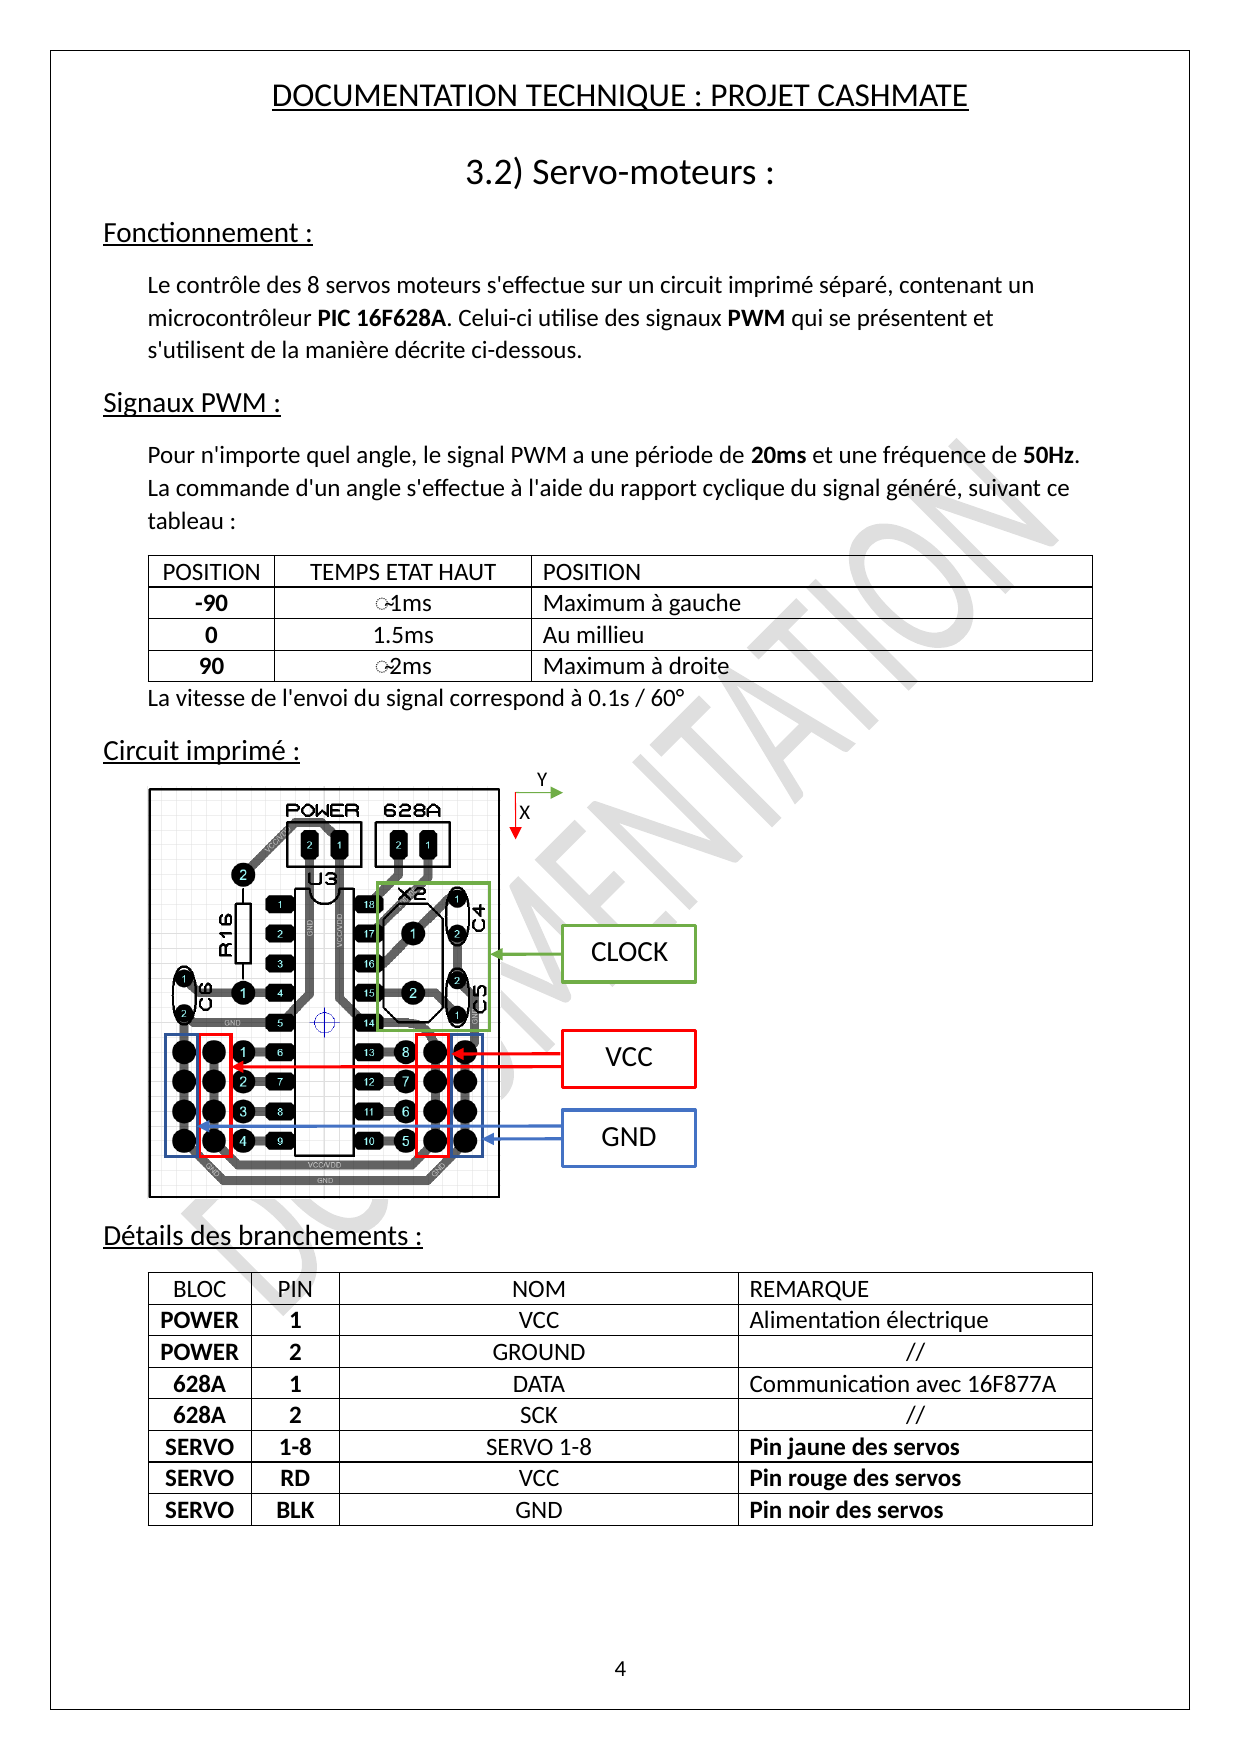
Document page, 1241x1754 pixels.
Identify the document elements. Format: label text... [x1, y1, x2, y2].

table_cell 1 [252, 1305, 339, 1335]
table_cell 628A [149, 1399, 251, 1430]
picture [484, 1069, 501, 1124]
table_cell SERVO [149, 1463, 251, 1493]
table_cell SCK [340, 1399, 738, 1430]
table_cell Communication avec 16F877A [739, 1368, 1092, 1398]
table_cell 90 [149, 651, 274, 681]
table_cell SERVO 1-8 [340, 1431, 738, 1461]
table_cell ̴1ms [275, 588, 531, 618]
table_cell GROUND [340, 1336, 738, 1367]
table_cell 0 [149, 619, 274, 649]
text Détails des branchements : [103, 1217, 1093, 1253]
table_header PIN [252, 1273, 339, 1304]
picture [453, 1056, 481, 1065]
picture [233, 1069, 415, 1124]
table_cell BLK [252, 1494, 339, 1524]
picture [418, 1128, 447, 1155]
table_cell // [739, 1399, 1092, 1430]
table_cell Maximum à gauche [532, 588, 1092, 618]
table_cell Pin noir des servos [739, 1494, 1092, 1524]
picture [453, 1128, 481, 1155]
table_cell SERVO [149, 1494, 251, 1524]
text Fonctionnement : [103, 214, 1093, 249]
text Signaux PWM : [103, 384, 1093, 420]
table_cell VCC [340, 1463, 738, 1493]
picture [201, 1036, 229, 1124]
table_cell 2 [252, 1399, 339, 1430]
table_cell POWER [149, 1336, 251, 1367]
table_header TEMPS ETAT HAUT [275, 556, 531, 586]
table_cell 2 [252, 1336, 339, 1367]
picture [379, 885, 488, 1029]
picture [167, 1036, 196, 1155]
picture [147, 786, 501, 1199]
table_cell GND [340, 1494, 738, 1524]
text Le contrôle des 8 servos moteurs s'effectue sur un circuit imprimé séparé, contenant un microcontrôleur PIC 16F628A. Celui-ci utilise des signaux PWM qui se présentent et s'utilisent de la manière décrite ci-dessous. [147, 269, 1093, 365]
table_header BLOC [149, 1273, 251, 1304]
table_cell -90 [149, 588, 274, 618]
table_cell Alimentation électrique [739, 1305, 1092, 1335]
text La vitesse de l'envoi du signal correspond à 0.1s / 60° [147, 682, 1093, 713]
table_cell Pin jaune des servos [739, 1431, 1092, 1461]
table_header POSITION [532, 556, 1092, 586]
table_cell VCC [340, 1305, 738, 1335]
picture [201, 1128, 229, 1155]
text 3.2) Servo-moteurs : [147, 148, 1093, 193]
table_header NOM [340, 1273, 738, 1304]
table_cell ̴2ms [275, 651, 531, 681]
picture [484, 1128, 501, 1137]
table_header POSITION [149, 556, 274, 586]
table_cell 1.5ms [275, 619, 531, 649]
table_cell 1-8 [252, 1431, 339, 1461]
table_cell SERVO [149, 1431, 251, 1461]
picture [418, 1036, 447, 1065]
picture [484, 1056, 501, 1065]
table_cell Maximum à droite [532, 651, 1092, 681]
table_cell Au millieu [532, 619, 1092, 649]
table_cell 628A [149, 1368, 251, 1398]
table_cell DATA [340, 1368, 738, 1398]
table_header REMARQUE [739, 1273, 1092, 1304]
picture [453, 1036, 481, 1052]
table_cell Pin rouge des servos [739, 1463, 1092, 1493]
table_cell // [739, 1336, 1092, 1367]
table_cell 1 [252, 1368, 339, 1398]
table_cell POWER [149, 1305, 251, 1335]
picture [453, 1069, 481, 1124]
text Pour n'importe quel angle, le signal PWM a une période de 20ms et une fréquence de 50Hz. La commande d'un angle s'effectue à l'aide du rapport cyclique du signal généré, suivant ce tableau : [147, 439, 1093, 536]
text Circuit imprimé : [103, 732, 1093, 767]
picture [418, 1069, 447, 1124]
table_cell RD [252, 1463, 339, 1493]
